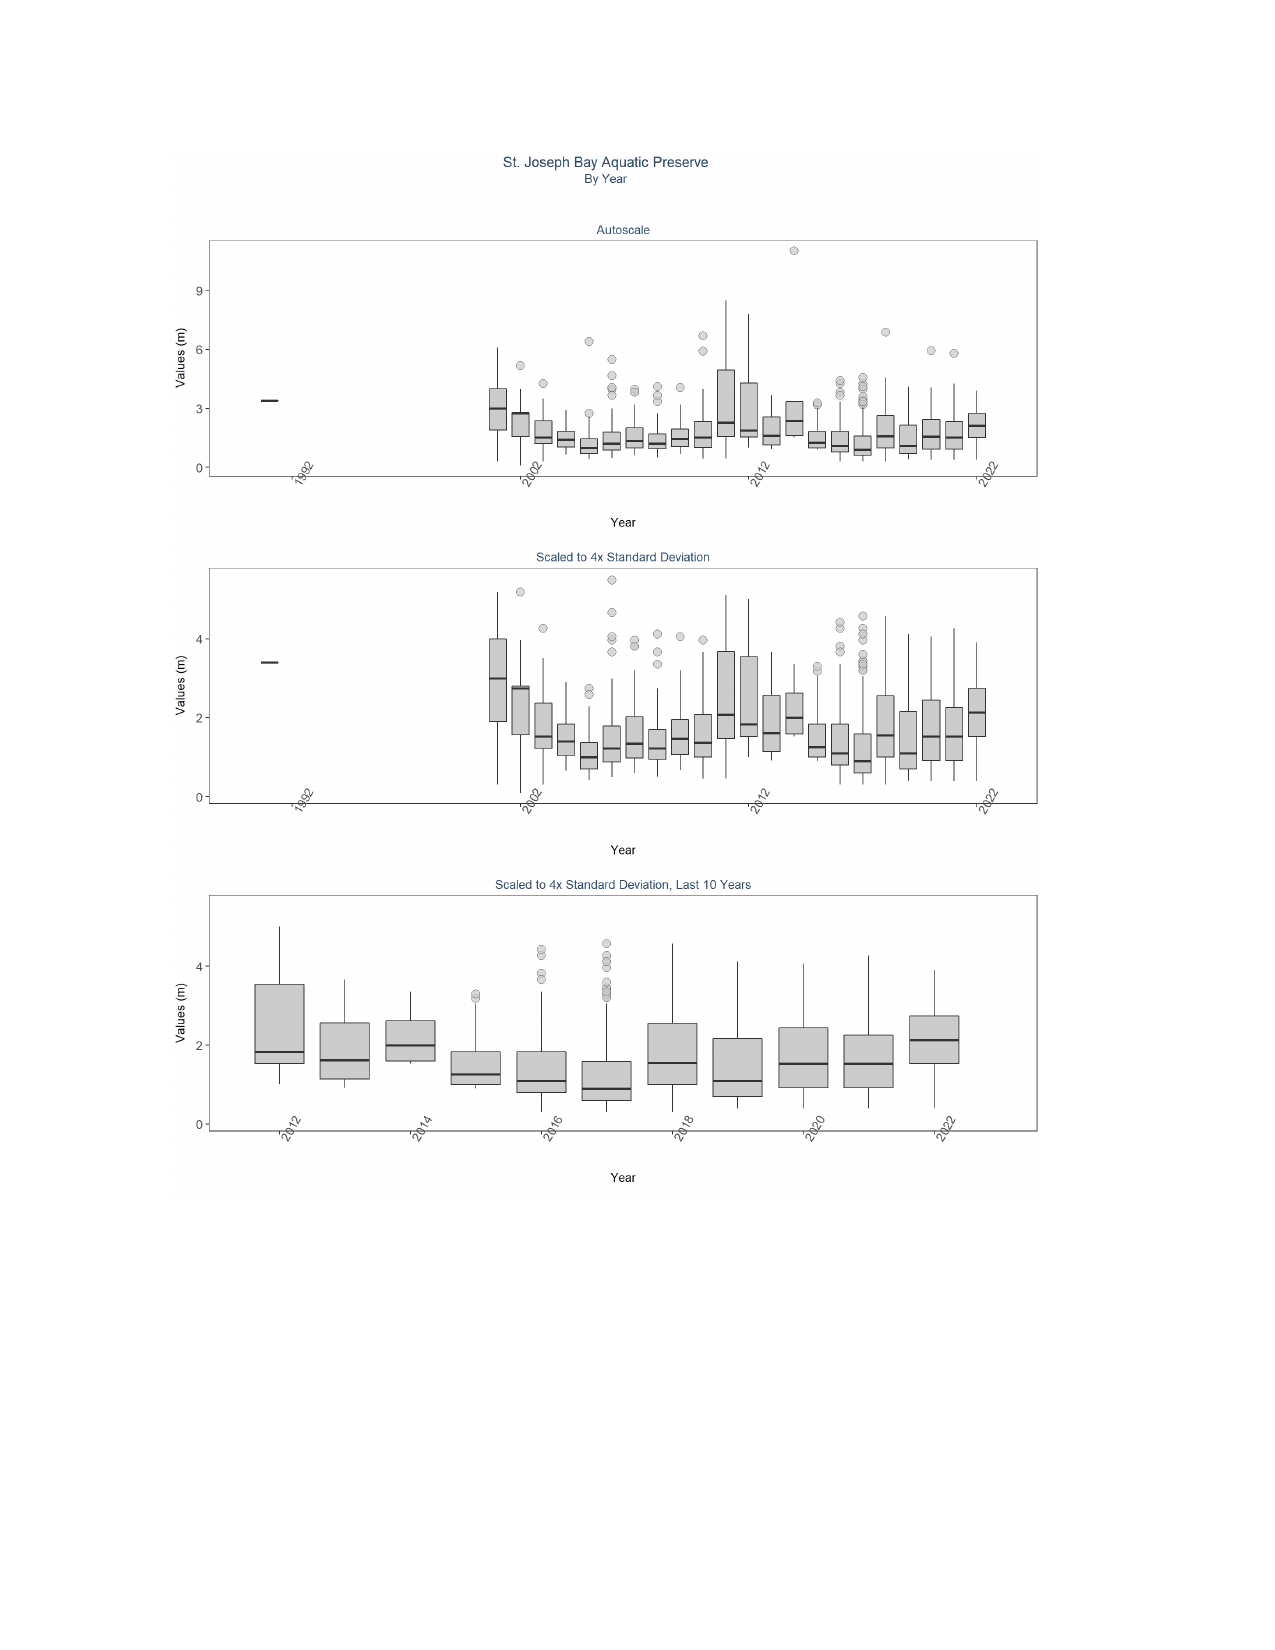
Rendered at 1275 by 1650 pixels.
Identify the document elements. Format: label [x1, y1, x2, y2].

picture [168, 150, 1044, 1200]
